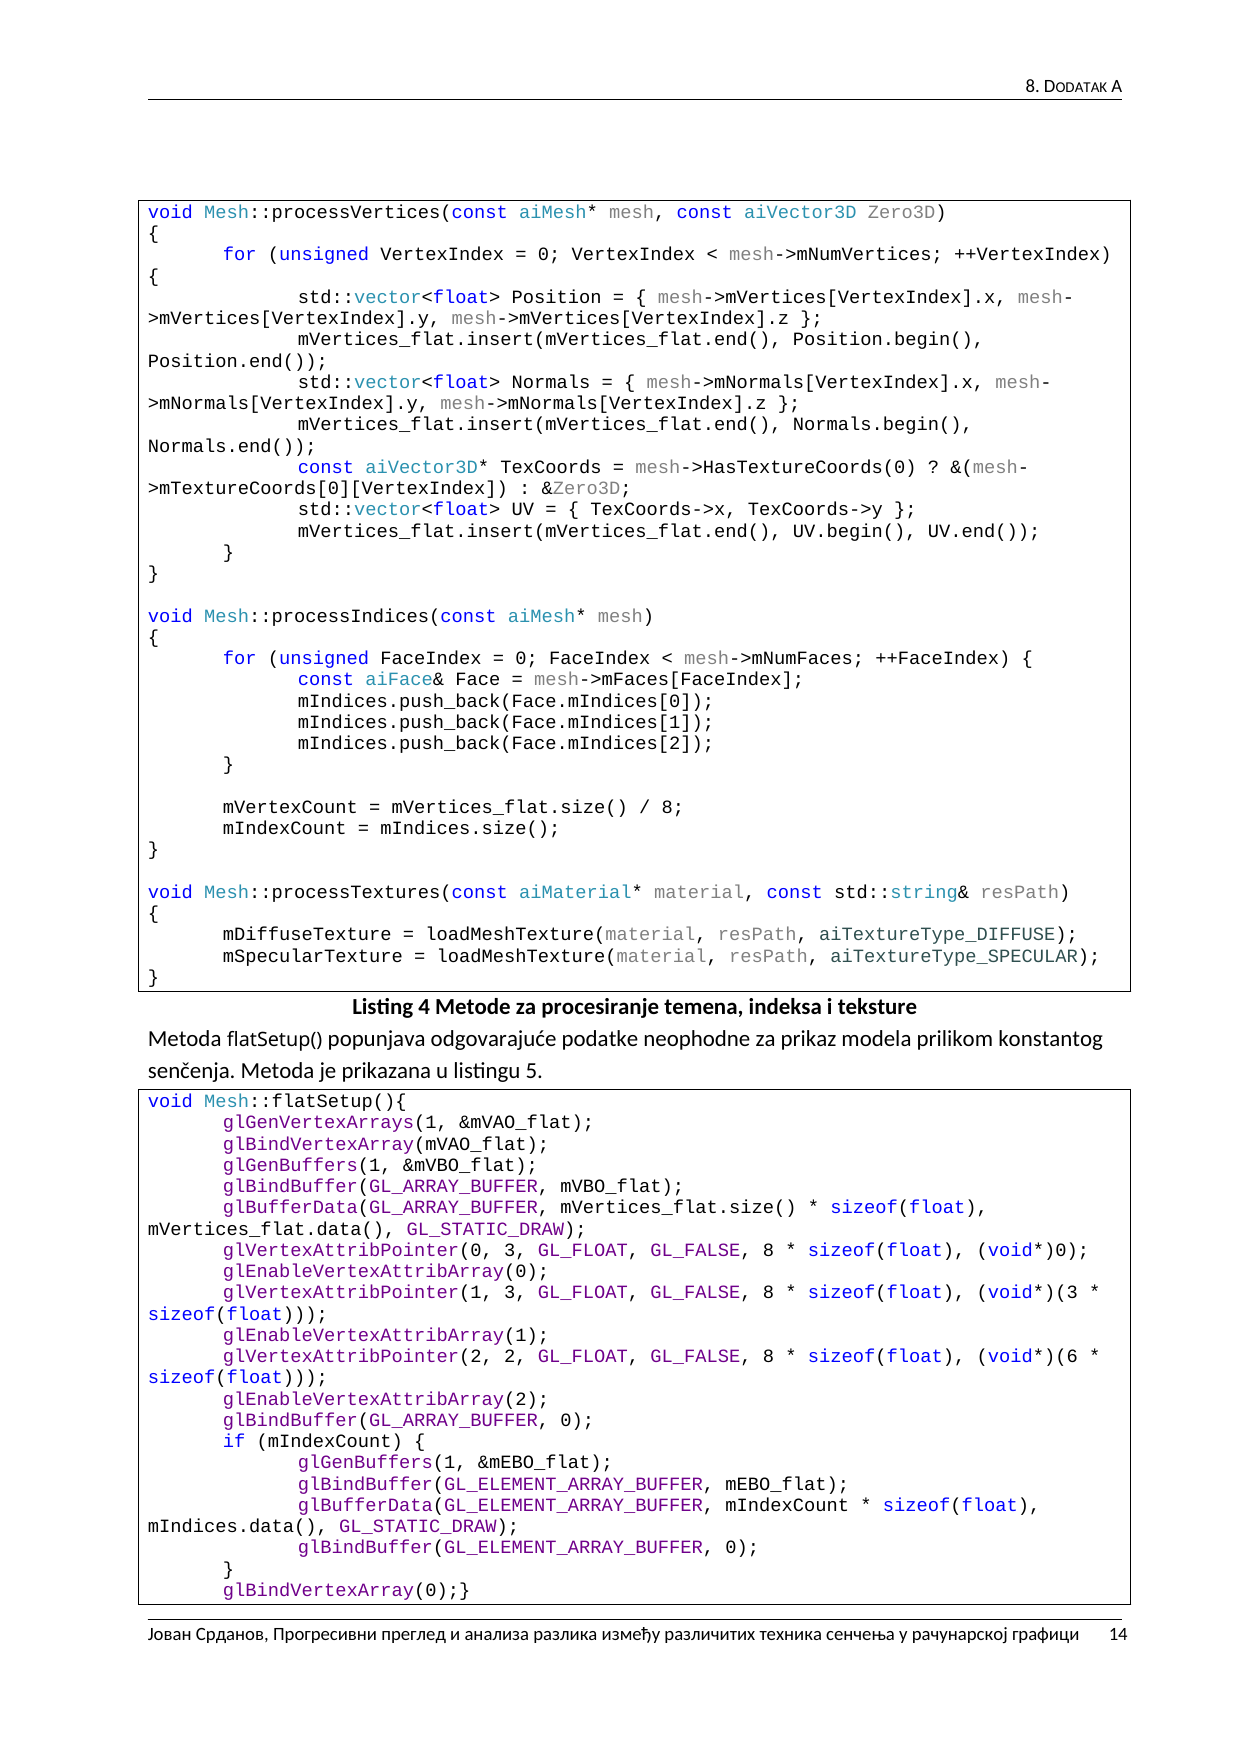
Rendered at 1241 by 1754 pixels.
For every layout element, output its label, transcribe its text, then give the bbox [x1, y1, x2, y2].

text mIndices.push_back(Face.mIndices[1]); [148, 713, 1122, 734]
text } [148, 840, 1122, 861]
text for (unsigned VertexIndex = 0; VertexIndex < mesh->mNumVertices; ++VertexIndex) { [148, 245, 1122, 288]
text glVertexAttribPointer(2, 2, GL_FLOAT, GL_FALSE, 8 * sizeof(float), (void*)(6 * sizeof(float))); [148, 1347, 1122, 1389]
text mVertices_flat.insert(mVertices_flat.end(), Normals.begin(), Normals.end()); [148, 415, 1122, 458]
text Listing 4 Metode za procesiranje temena, indeksa i teksture [148, 992, 1122, 1020]
text for (unsigned FaceIndex = 0; FaceIndex < mesh->mNumFaces; ++FaceIndex) { [148, 649, 1122, 670]
text glVertexAttribPointer(0, 3, GL_FLOAT, GL_FALSE, 8 * sizeof(float), (void*)0); [148, 1241, 1122, 1262]
text glBindVertexArray(mVAO_flat); [148, 1134, 1122, 1156]
text } [148, 1559, 1122, 1577]
text mIndexCount = mIndices.size(); [148, 819, 1122, 840]
text } [148, 564, 1122, 585]
text glBufferData(GL_ARRAY_BUFFER, mVertices_flat.size() * sizeof(float), mVertices_flat.data(), GL_STATIC_DRAW); [148, 1198, 1122, 1241]
text { [148, 904, 1122, 925]
text } [139, 964, 1130, 991]
text if (mIndexCount) { [148, 1432, 1122, 1453]
text glBufferData(GL_ELEMENT_ARRAY_BUFFER, mIndexCount * sizeof(float), mIndices.data(), GL_STATIC_DRAW); [148, 1496, 1122, 1538]
text std::vector<float> Normals = { mesh->mNormals[VertexIndex].x, mesh->mNormals[VertexIndex].y, mesh->mNormals[VertexIndex].z }; [148, 373, 1122, 415]
text void Mesh::processIndices(const aiMesh* mesh) [148, 606, 1122, 628]
text glBindBuffer(GL_ARRAY_BUFFER, mVBO_flat); [148, 1177, 1122, 1198]
text mVertices_flat.insert(mVertices_flat.end(), UV.begin(), UV.end()); [148, 521, 1122, 543]
text void Mesh::processTextures(const aiMaterial* material, const std::string& resPath) [148, 883, 1122, 904]
text const aiVector3D* TexCoords = mesh->HasTextureCoords(0) ? &(mesh->mTextureCoords[0][VertexIndex]) : &Zero3D; [148, 458, 1122, 500]
text Metoda flatSetup() popunjava odgovarajuće podatke neophodne za prikaz modela prilikom konstantog senčenja. Metoda je prikazana u listingu 5. [148, 1024, 1122, 1084]
text glGenBuffers(1, &mVBO_flat); [148, 1156, 1122, 1177]
text glBindBuffer(GL_ELEMENT_ARRAY_BUFFER, mEBO_flat); [148, 1474, 1122, 1496]
text glGenBuffers(1, &mEBO_flat); [148, 1453, 1122, 1474]
text glGenVertexArrays(1, &mVAO_flat); [148, 1113, 1122, 1134]
text const aiFace& Face = mesh->mFaces[FaceIndex]; [148, 670, 1122, 691]
text } [148, 543, 1122, 564]
text glBindBuffer(GL_ELEMENT_ARRAY_BUFFER, 0); [148, 1538, 1122, 1559]
text std::vector<float> UV = { TexCoords->x, TexCoords->y }; [148, 500, 1122, 521]
text mDiffuseTexture = loadMeshTexture(material, resPath, aiTextureType_DIFFUSE); [148, 925, 1122, 946]
text glBindVertexArray(0);} [139, 1577, 1130, 1604]
text void Mesh::flatSetup(){ [139, 1090, 1130, 1113]
text glEnableVertexAttribArray(2); [148, 1389, 1122, 1411]
text void Mesh::processVertices(const aiMesh* mesh, const aiVector3D Zero3D) [139, 201, 1130, 224]
text } [148, 755, 1122, 776]
text { [148, 224, 1122, 245]
text mVertices_flat.insert(mVertices_flat.end(), Position.begin(), Position.end()); [148, 330, 1122, 373]
text mIndices.push_back(Face.mIndices[2]); [148, 734, 1122, 755]
text mSpecularTexture = loadMeshTexture(material, resPath, aiTextureType_SPECULAR); [148, 946, 1122, 964]
text { [148, 628, 1122, 649]
text mVertexCount = mVertices_flat.size() / 8; [148, 798, 1122, 819]
text mIndices.push_back(Face.mIndices[0]); [148, 691, 1122, 713]
text std::vector<float> Position = { mesh->mVertices[VertexIndex].x, mesh->mVertices[VertexIndex].y, mesh->mVertices[VertexIndex].z }; [148, 288, 1122, 330]
text glVertexAttribPointer(1, 3, GL_FLOAT, GL_FALSE, 8 * sizeof(float), (void*)(3 * sizeof(float))); [148, 1283, 1122, 1326]
text glEnableVertexAttribArray(0); [148, 1262, 1122, 1283]
text glEnableVertexAttribArray(1); [148, 1326, 1122, 1347]
text glBindBuffer(GL_ARRAY_BUFFER, 0); [148, 1411, 1122, 1432]
